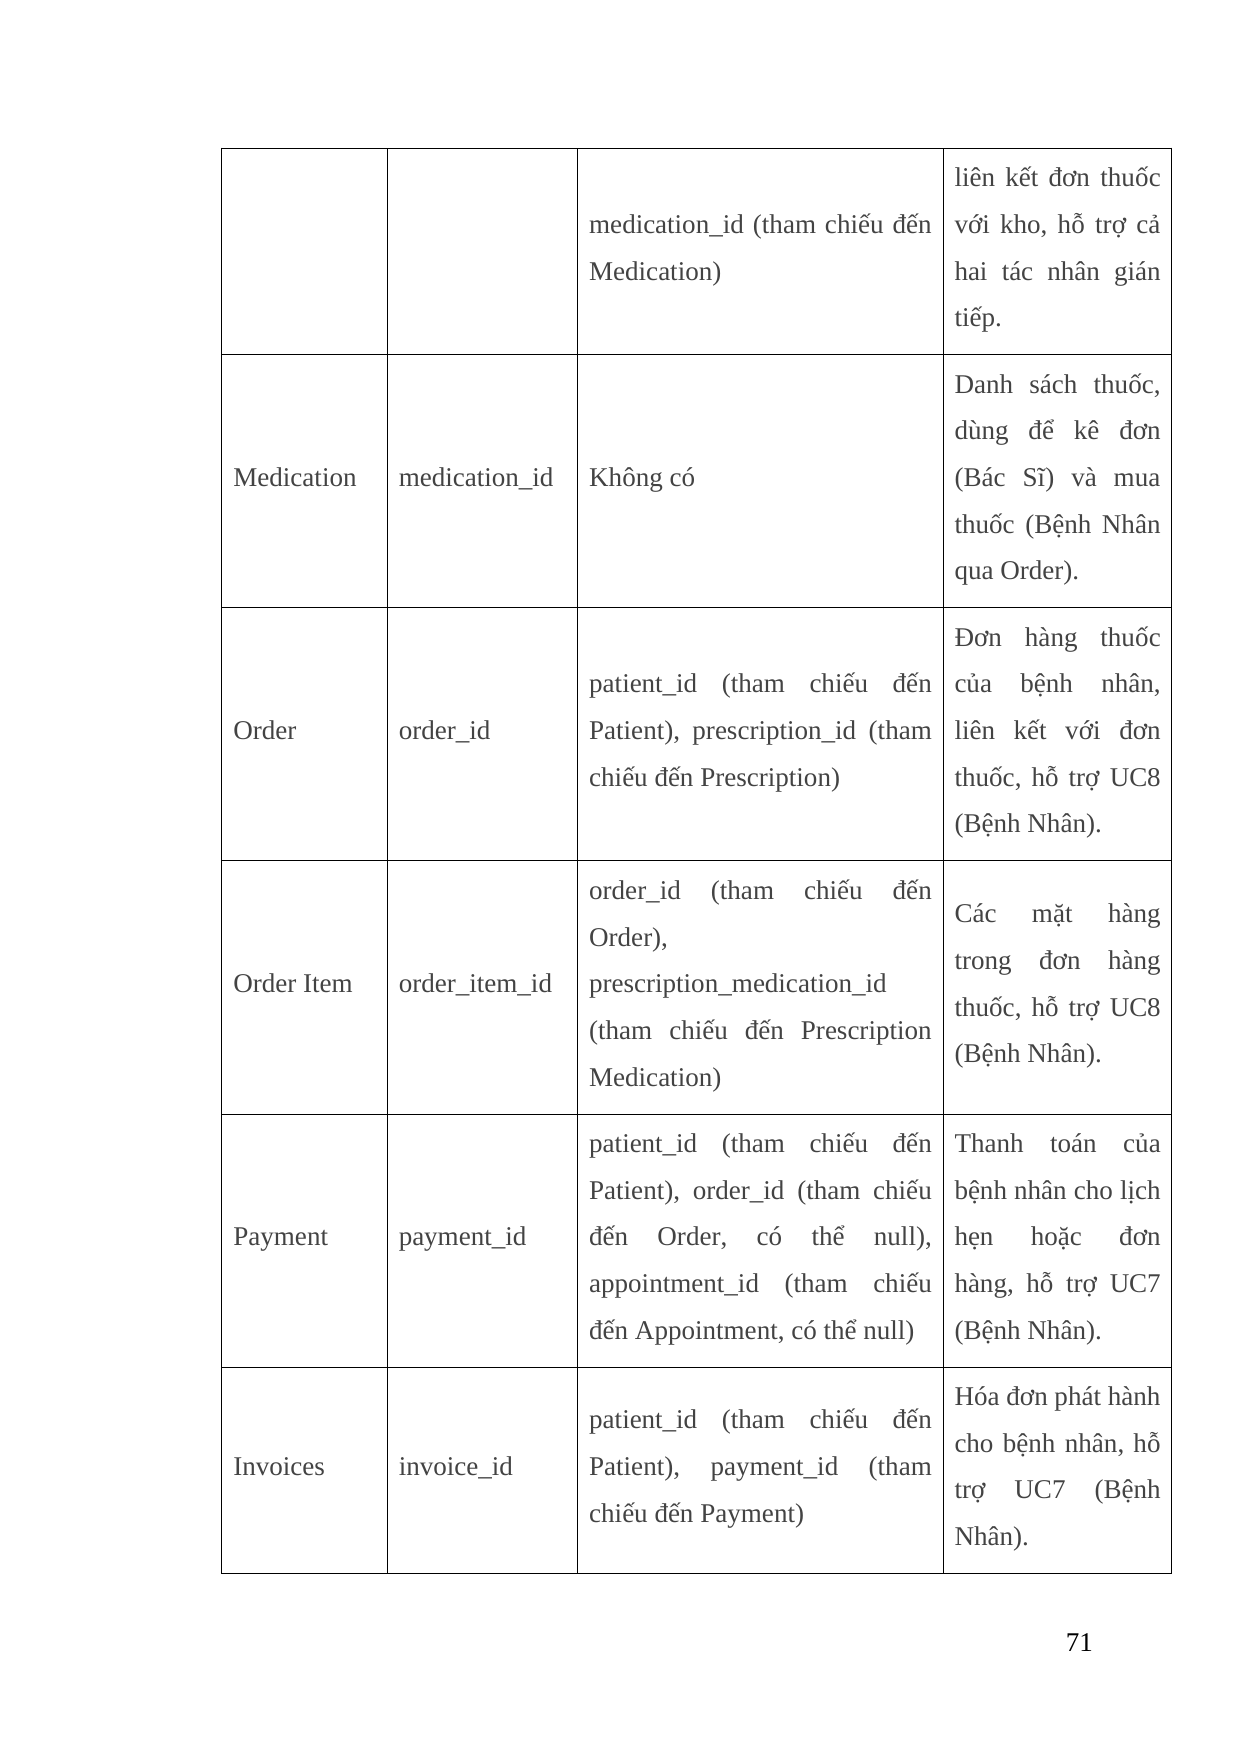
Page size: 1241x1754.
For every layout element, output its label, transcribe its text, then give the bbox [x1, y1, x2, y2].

table_cell patient_id (tham chiếu đến Patient), order_id (tham chiếu đến Order, có thể null), appointment_id (tham chiếu đến Appointment, có thể null) [578, 1115, 943, 1367]
table_cell Đơn hàng thuốc của bệnh nhân, liên kết với đơn thuốc, hỗ trợ UC8 (Bệnh Nhân). [944, 608, 1171, 860]
table_cell Order Item [222, 861, 387, 1113]
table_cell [578, 149, 943, 354]
table_cell Hóa đơn phát hành cho bệnh nhân, hỗ trợ UC7 (Bệnh Nhân). [944, 1368, 1171, 1573]
table_cell Thanh toán của bệnh nhân cho lịch hẹn hoặc đơn hàng, hỗ trợ UC7 (Bệnh Nhân). [944, 1115, 1171, 1367]
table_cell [222, 149, 387, 354]
table_cell medication_id [388, 355, 577, 607]
table_cell Order [222, 608, 387, 860]
table_cell Không có [578, 355, 943, 607]
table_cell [388, 149, 577, 354]
table_cell Invoices [222, 1368, 387, 1573]
table_cell Medication [222, 355, 387, 607]
table_cell Các mặt hàng trong đơn hàng thuốc, hỗ trợ UC8 (Bệnh Nhân). [944, 861, 1171, 1113]
table_cell order_id [388, 608, 577, 860]
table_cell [944, 149, 1171, 354]
table_cell patient_id (tham chiếu đến Patient), prescription_id (tham chiếu đến Prescription) [578, 608, 943, 860]
table_cell invoice_id [388, 1368, 577, 1573]
table_cell order_item_id [388, 861, 577, 1113]
table_cell payment_id [388, 1115, 577, 1367]
table_cell patient_id (tham chiếu đến Patient), payment_id (tham chiếu đến Payment) [578, 1368, 943, 1573]
table_cell Payment [222, 1115, 387, 1367]
table_cell order_id (tham chiếu đến Order), prescription_medication_id (tham chiếu đến Prescription Medication) [578, 861, 943, 1113]
table_cell Danh sách thuốc, dùng để kê đơn (Bác Sĩ) và mua thuốc (Bệnh Nhân qua Order). [944, 355, 1171, 607]
